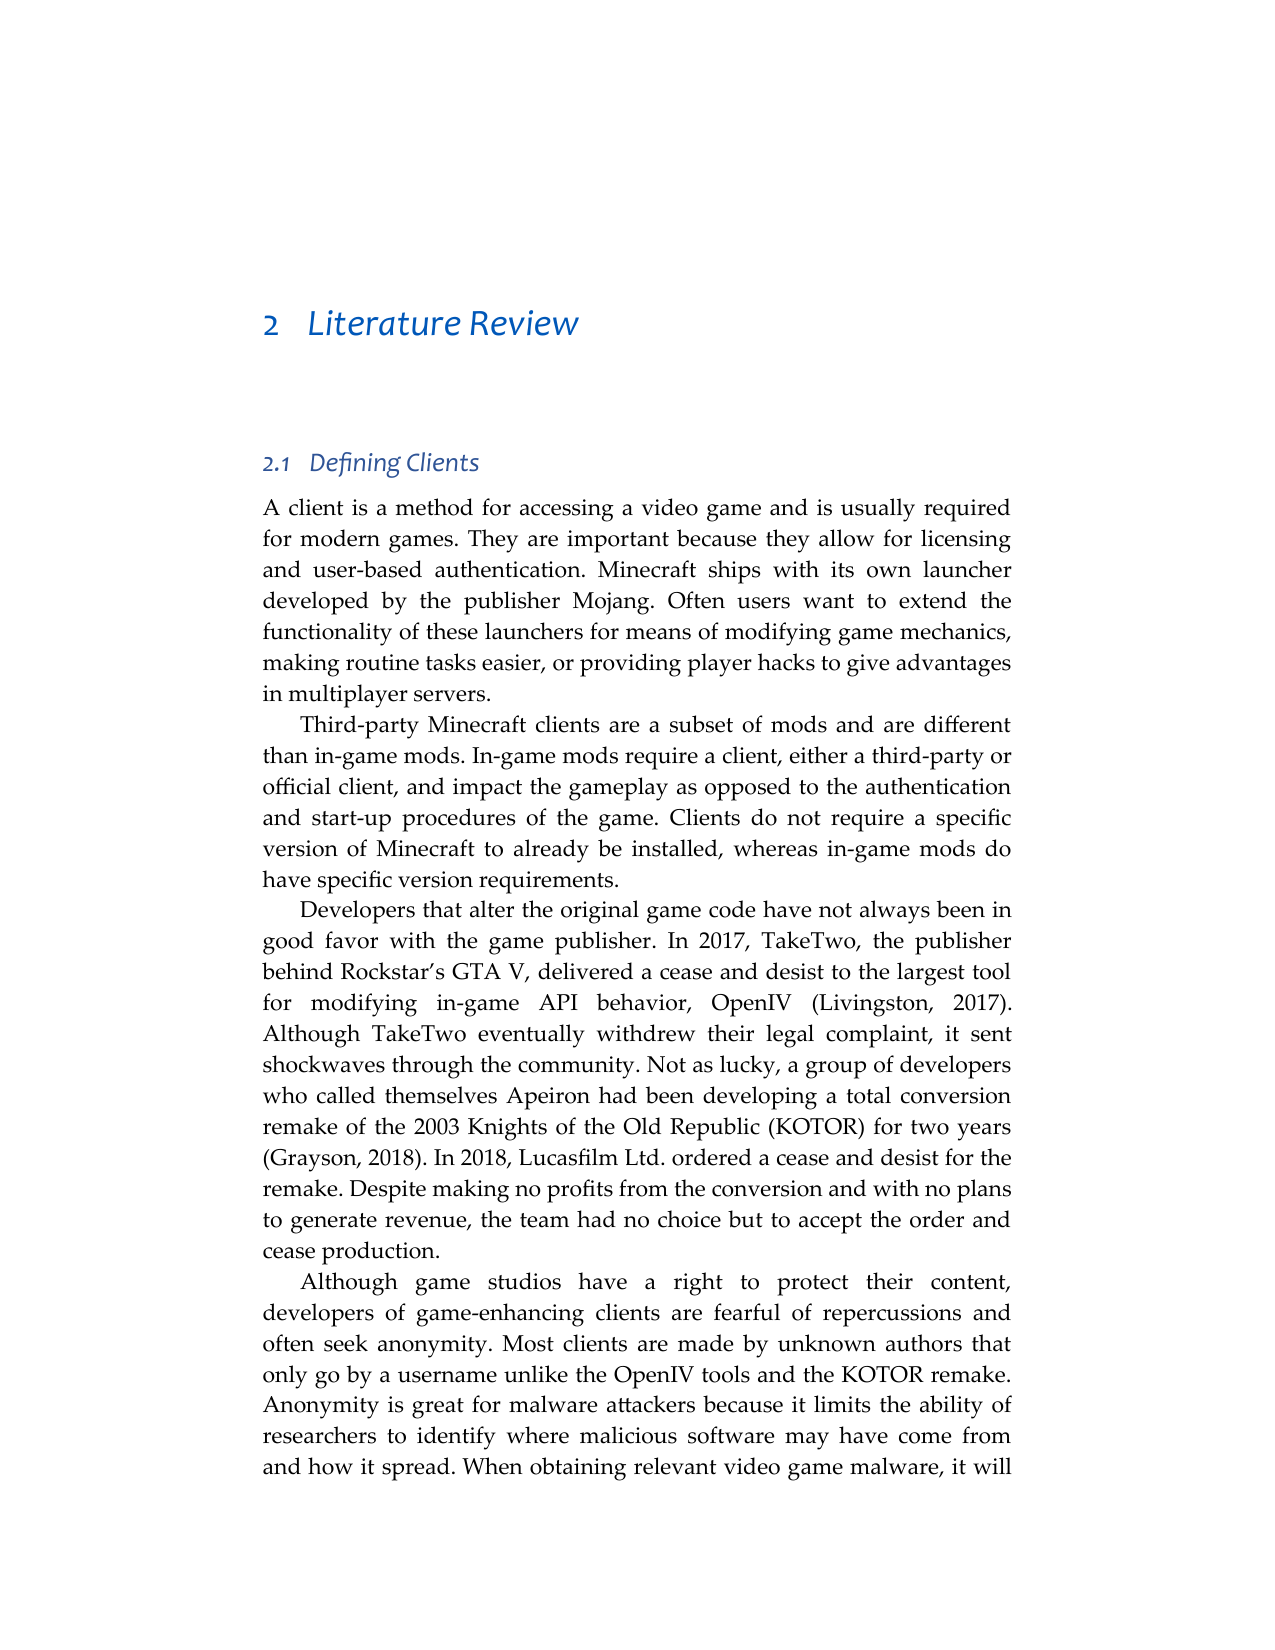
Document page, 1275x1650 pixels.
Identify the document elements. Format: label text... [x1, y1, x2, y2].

subtitle Defining Clients [262, 446, 1012, 479]
text Developers that alter the original game code have not always been in good favor with the game publisher. In 2017, TakeTwo, the publisher behind Rockstar’s GTA V, delivered a cease and desist to the largest tool for modifying in-game API behavior, OpenIV . Although TakeTwo eventually withdrew their legal complaint, it sent shockwaves through the community. Not as lucky, a group of developers who called themselves Apeiron had been developing a total conversion remake of the 2003 Knights of the Old Republic (KOTOR) for two years . In 2018, Lucasfilm Ltd. ordered a cease and desist for the remake. Despite making no profits from the conversion and with no plans to generate revenue, the team had no choice but to accept the order and cease production. [262, 893, 1012, 1265]
subtitle Literature Review [262, 300, 1012, 346]
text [262, 1265, 1012, 1481]
text A client is a method for accessing a video game and is usually required for modern games. They are important because they allow for licensing and user-based authentication. Minecraft ships with its own launcher developed by the publisher Mojang. Often users want to extend the functionality of these launchers for means of modifying game mechanics, making routine tasks easier, or providing player hacks to give advantages in multiplayer servers. [262, 491, 1012, 708]
text Third-party Minecraft clients are a subset of mods and are different than in-game mods. In-game mods require a client, either a third-party or official client, and impact the gameplay as opposed to the authentication and start-up procedures of the game. Clients do not require a specific version of Minecraft to already be installed, whereas in-game mods do have specific version requirements. [262, 708, 1012, 893]
